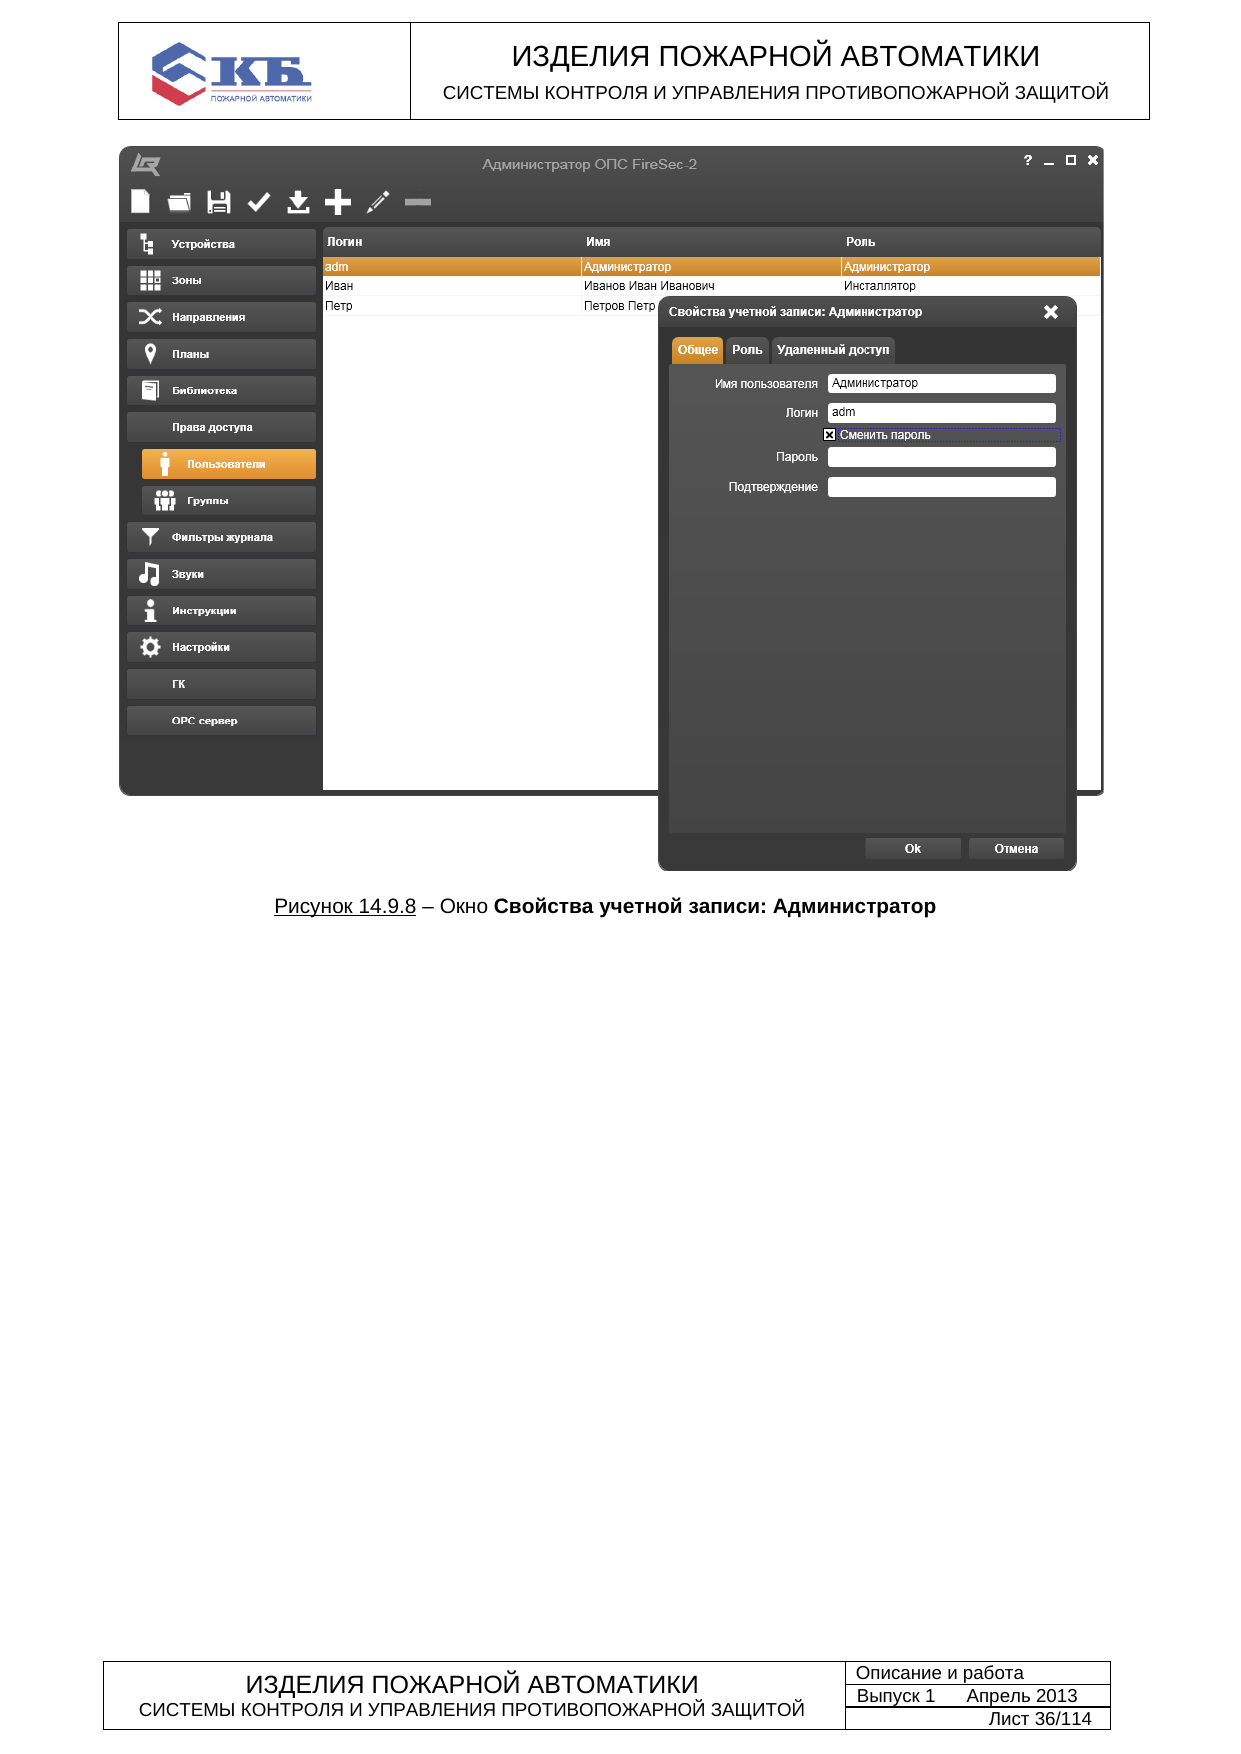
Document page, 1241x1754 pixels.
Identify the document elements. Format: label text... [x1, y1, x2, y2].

list Рисунок 14.9.8 – Окно Свойства учетной записи: Администратор [118, 894, 1092, 918]
picture [118, 144, 1104, 871]
picture [148, 34, 325, 115]
